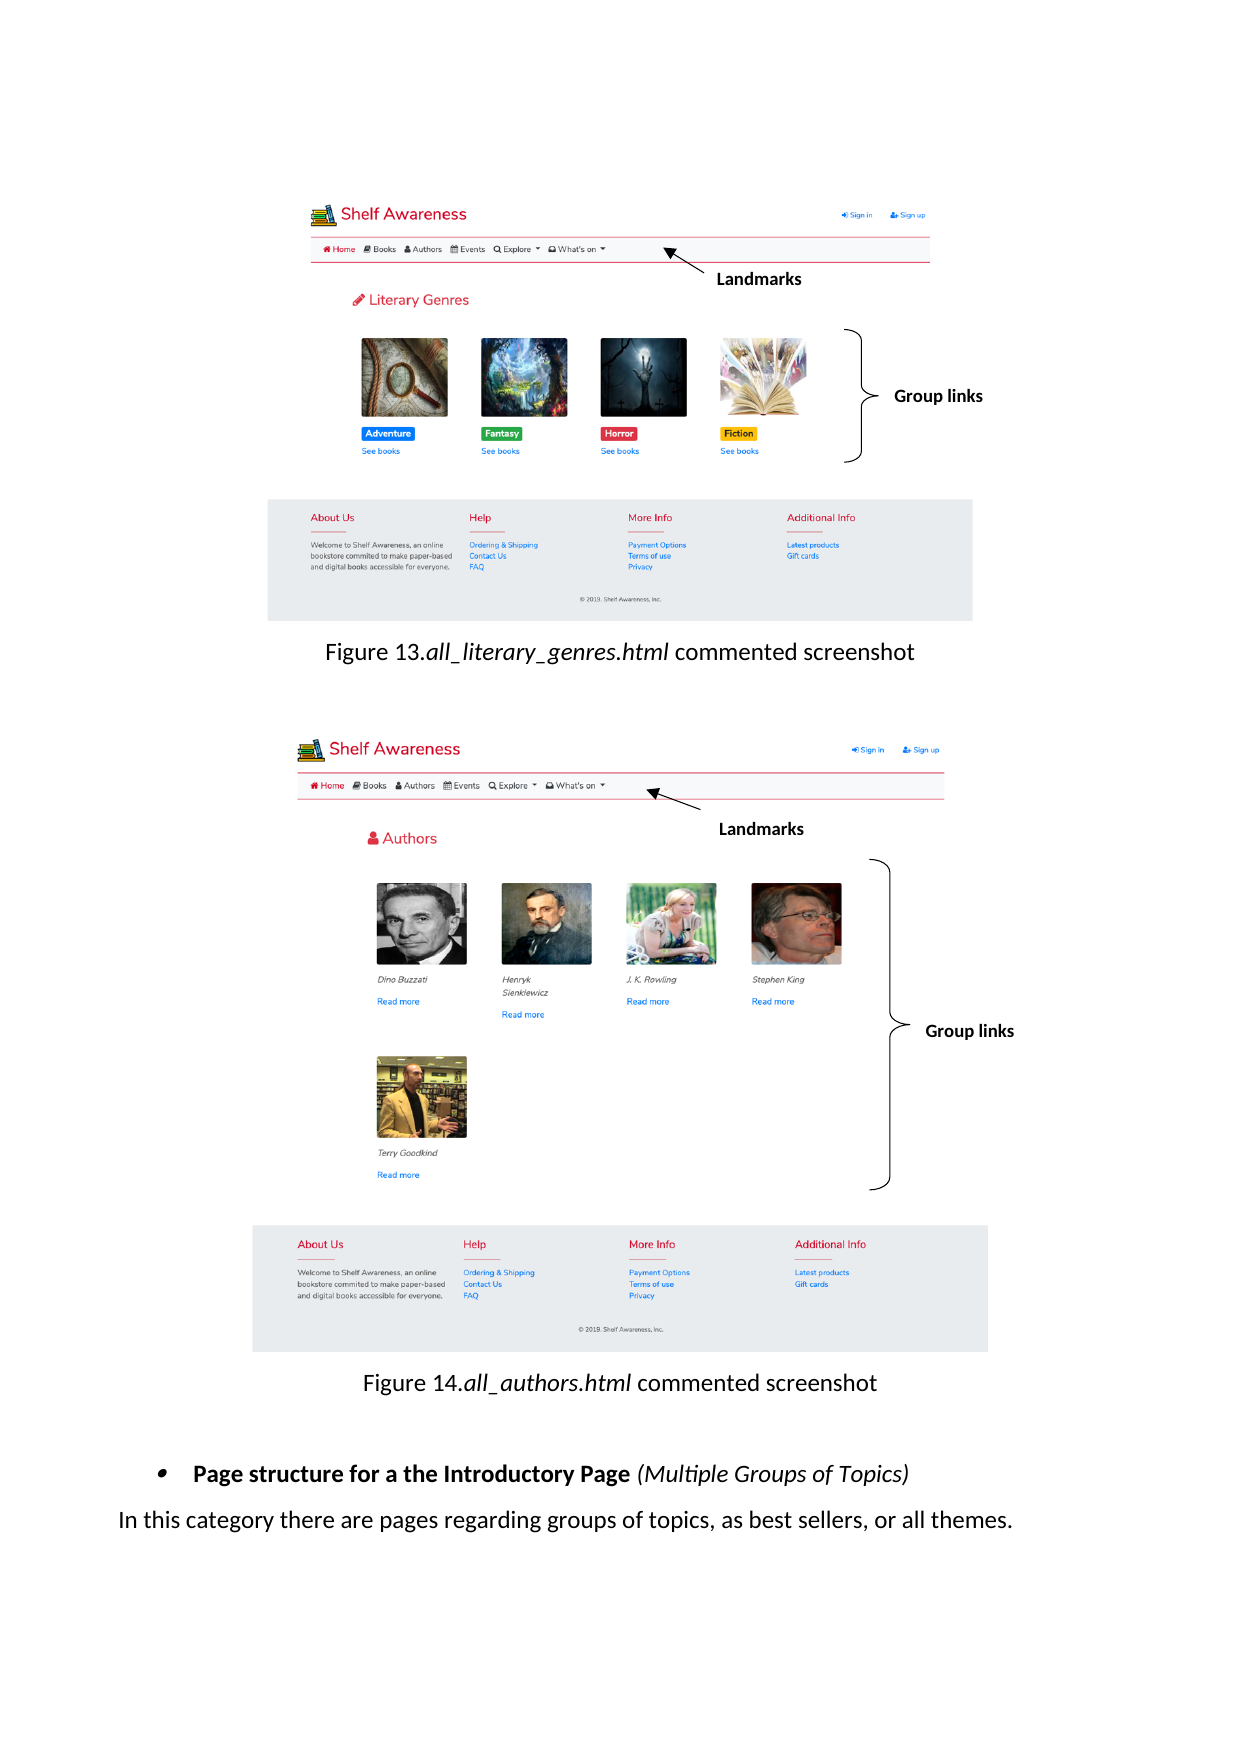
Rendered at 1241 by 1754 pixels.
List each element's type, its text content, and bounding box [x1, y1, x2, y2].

picture [267, 193, 973, 621]
text In this category there are pages regarding groups of topics, as best sellers, or all themes. [118, 1504, 1122, 1535]
text Figure 13.all_literary_genres.html commented screenshot [118, 636, 1122, 666]
list Page structure for a the Introductory Page (Multiple Groups of Topics) [156, 1459, 1122, 1489]
picture [252, 727, 988, 1352]
text Figure 14.all_authors.html commented screenshot [118, 1367, 1122, 1398]
